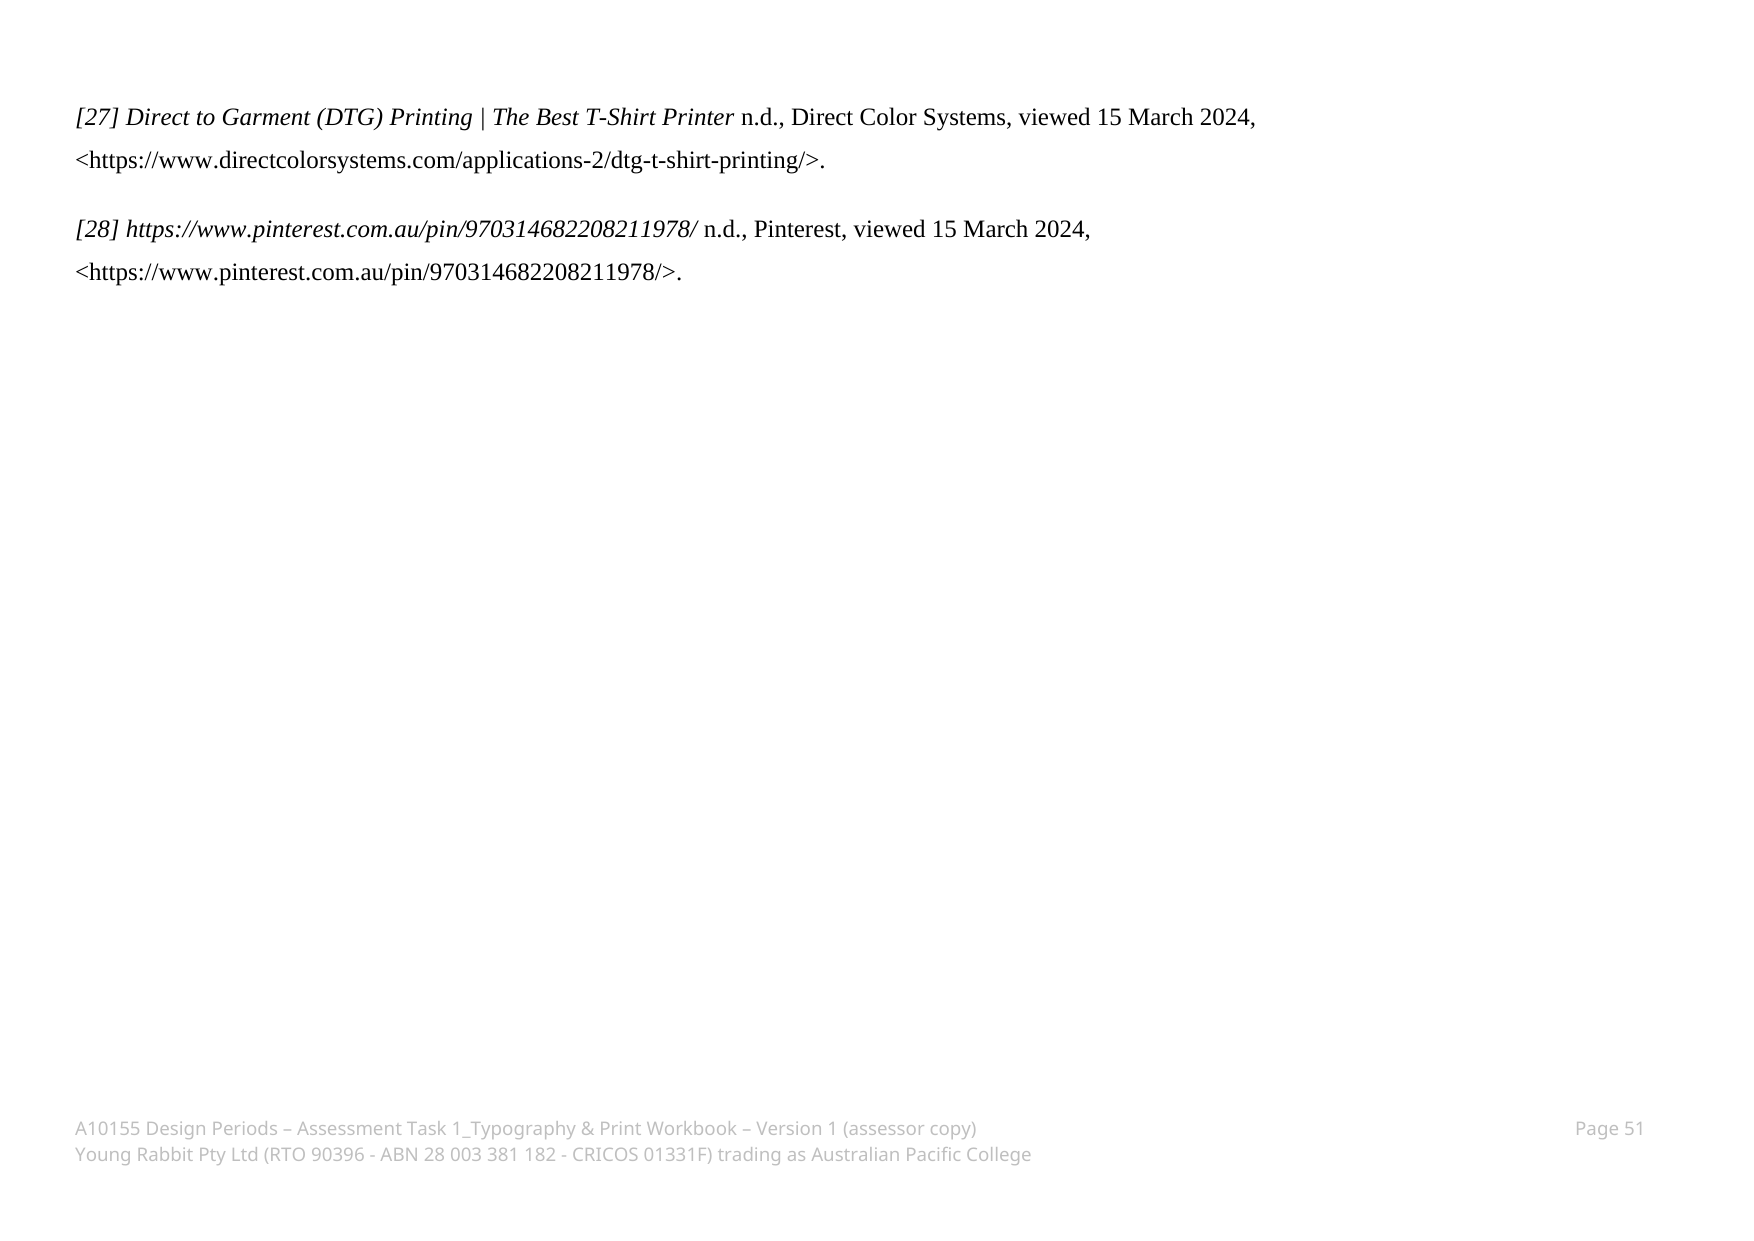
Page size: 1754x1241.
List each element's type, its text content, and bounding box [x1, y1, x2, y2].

text [28] https://www.pinterest.com.au/pin/970314682208211978/ n.d., Pinterest, viewed 15 March 2024, <https://www.pinterest.com.au/pin/970314682208211978/>. [75, 214, 1679, 286]
text [27] Direct to Garment (DTG) Printing | The Best T-Shirt Printer n.d., Direct Color Systems, viewed 15 March 2024, <https://www.directcolorsystems.com/applications-2/dtg-t-shirt-printing/>. [75, 102, 1679, 174]
